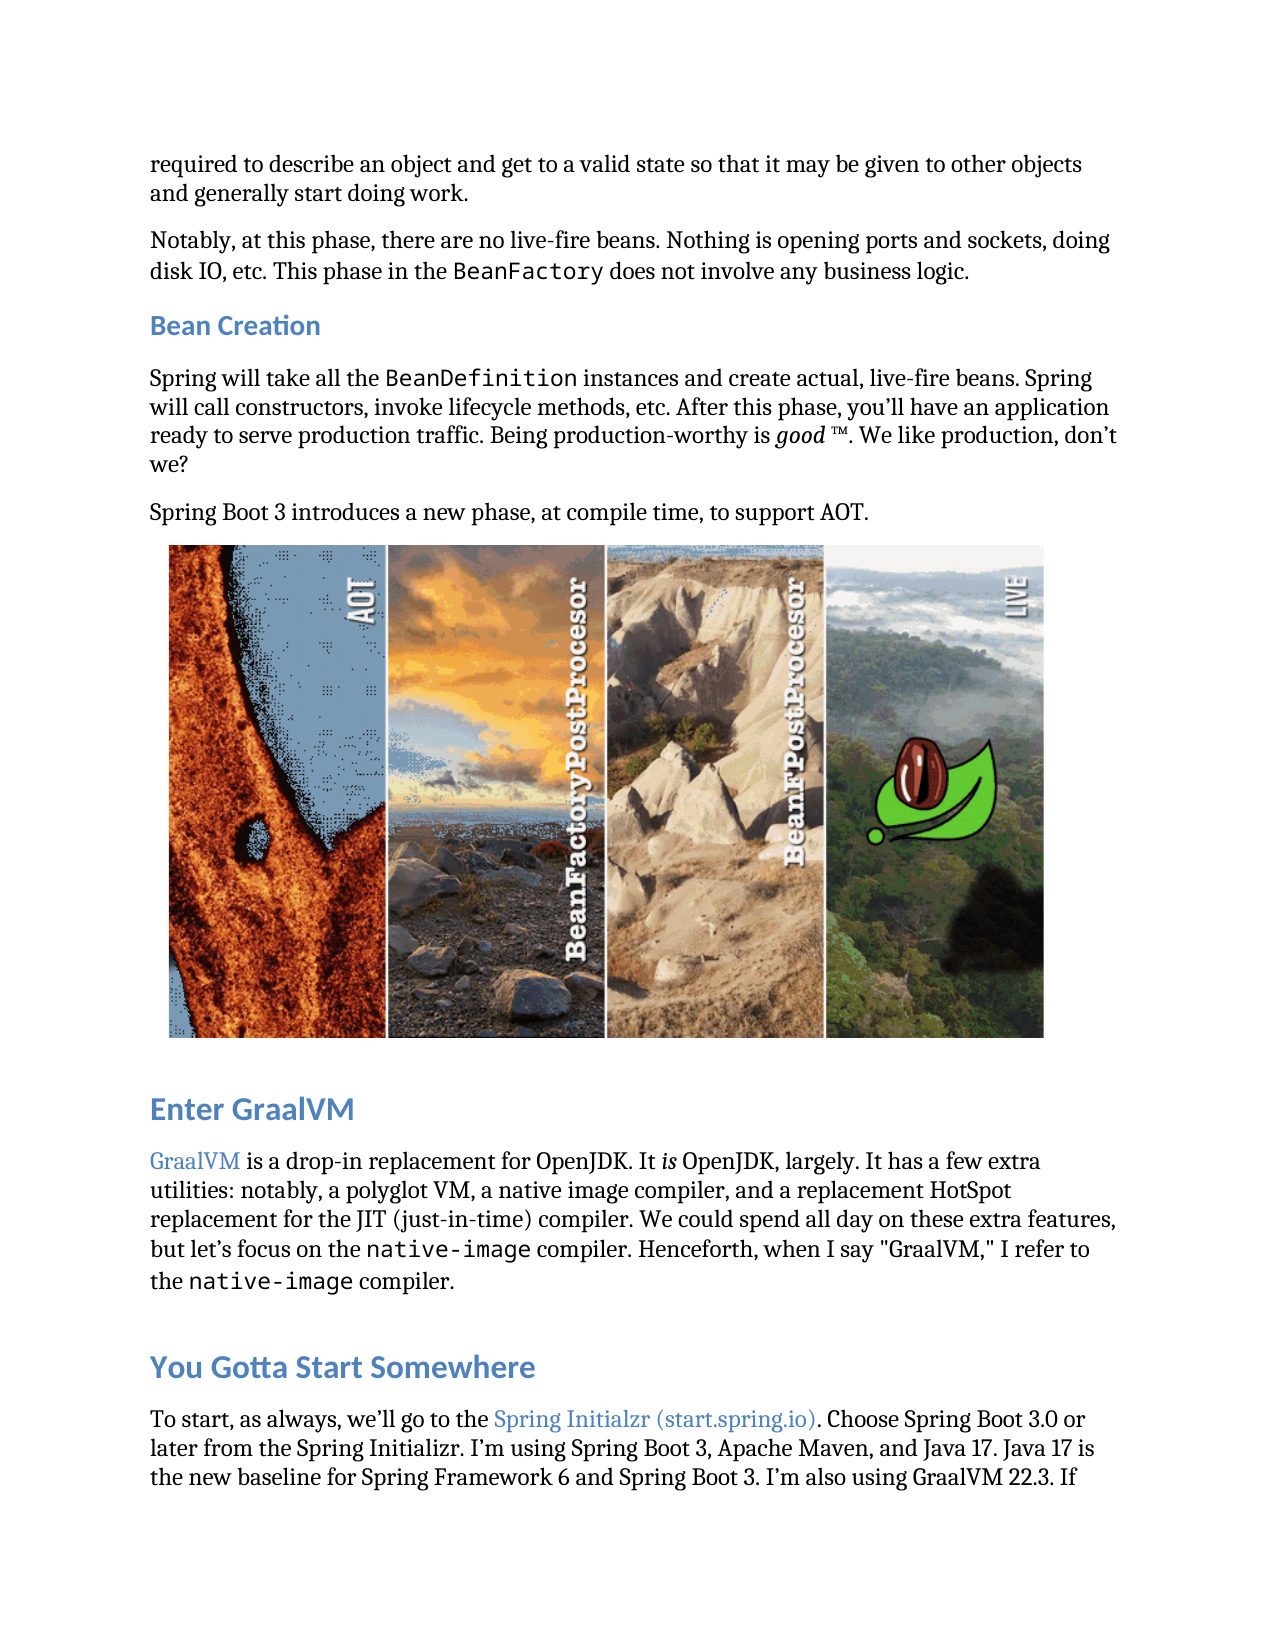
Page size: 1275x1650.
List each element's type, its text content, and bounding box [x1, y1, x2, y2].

text Spring Boot 3 introduces a new phase, at compile time, to support AOT. [150, 498, 1125, 526]
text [150, 1405, 1125, 1492]
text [150, 150, 1125, 207]
subtitle You Gotta Start Somewhere [150, 1346, 1125, 1387]
subtitle Bean Creation [150, 307, 1125, 343]
text GraalVM is a drop-in replacement for OpenJDK. It is OpenJDK, largely. It has a few extra utilities: notably, a polyglot VM, a native image compiler, and a replacement HotSpot replacement for the JIT (just-in-time) compiler. We could spend all day on these extra features, but let’s focus on the native-image compiler. Henceforth, when I say "GraalVM," I refer to the native-image compiler. [150, 1147, 1125, 1296]
text Spring will take all the BeanDefinition instances and create actual, live-fire beans. Spring will call constructors, invoke lifecycle methods, etc. After this phase, you’ll have an application ready to serve production traffic. Being production-worthy is good ™. We like production, don’t we? [150, 361, 1125, 479]
subtitle Enter GraalVM [150, 1088, 1125, 1128]
picture [168, 545, 1044, 1038]
text Notably, at this phase, there are no live-fire beans. Nothing is opening ports and sockets, doing disk IO, etc. This phase in the BeanFactory does not involve any business logic. [150, 226, 1125, 286]
